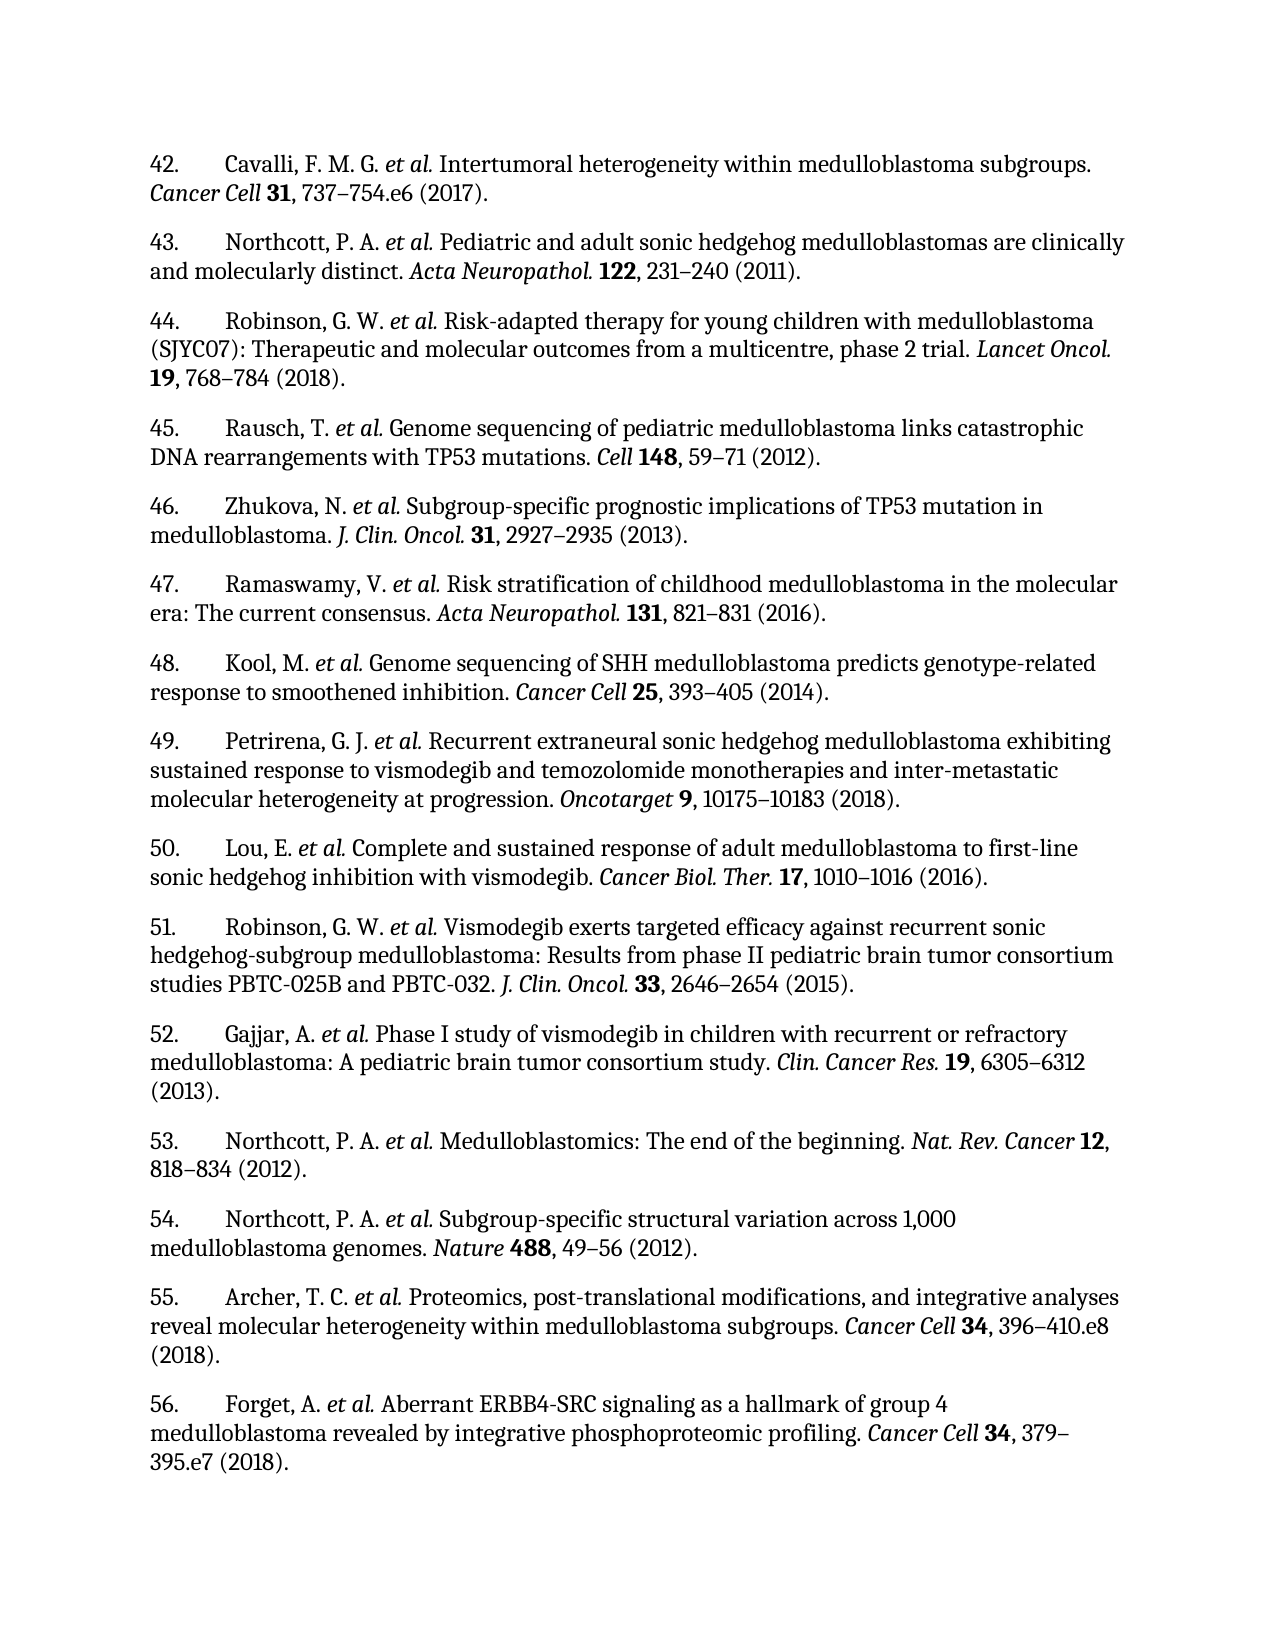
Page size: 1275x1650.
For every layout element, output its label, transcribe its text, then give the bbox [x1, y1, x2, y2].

text 45. Rausch, T. et al. Genome sequencing of pediatric medulloblastoma links catastrophic DNA rearrangements with TP53 mutations. Cell 148, 59–71 (2012). [150, 414, 1125, 471]
text 46. Zhukova, N. et al. Subgroup-specific prognostic implications of TP53 mutation in medulloblastoma. J. Clin. Oncol. 31, 2927–2935 (2013). [150, 492, 1125, 549]
text 49. Petrirena, G. J. et al. Recurrent extraneural sonic hedgehog medulloblastoma exhibiting sustained response to vismodegib and temozolomide monotherapies and inter-metastatic molecular heterogeneity at progression. Oncotarget 9, 10175–10183 (2018). [150, 727, 1125, 813]
text 53. Northcott, P. A. et al. Medulloblastomics: The end of the beginning. Nat. Rev. Cancer 12, 818–834 (2012). [150, 1127, 1125, 1184]
text 51. Robinson, G. W. et al. Vismodegib exerts targeted efficacy against recurrent sonic hedgehog-subgroup medulloblastoma: Results from phase II pediatric brain tumor consortium studies PBTC-025B and PBTC-032. J. Clin. Oncol. 33, 2646–2654 (2015). [150, 912, 1125, 999]
text 42. Cavalli, F. M. G. et al. Intertumoral heterogeneity within medulloblastoma subgroups. Cancer Cell 31, 737–754.e6 (2017). [150, 150, 1125, 207]
text 52. Gajjar, A. et al. Phase I study of vismodegib in children with recurrent or refractory medulloblastoma: A pediatric brain tumor consortium study. Clin. Cancer Res. 19, 6305–6312 (2013). [150, 1019, 1125, 1106]
text 56. Forget, A. et al. Aberrant ERBB4-SRC signaling as a hallmark of group 4 medulloblastoma revealed by integrative phosphoproteomic profiling. Cancer Cell 34, 379–395.e7 (2018). [150, 1390, 1125, 1477]
text 54. Northcott, P. A. et al. Subgroup-specific structural variation across 1,000 medulloblastoma genomes. Nature 488, 49–56 (2012). [150, 1205, 1125, 1262]
text 48. Kool, M. et al. Genome sequencing of SHH medulloblastoma predicts genotype-related response to smoothened inhibition. Cancer Cell 25, 393–405 (2014). [150, 649, 1125, 706]
text 55. Archer, T. C. et al. Proteomics, post-translational modifications, and integrative analyses reveal molecular heterogeneity within medulloblastoma subgroups. Cancer Cell 34, 396–410.e8 (2018). [150, 1283, 1125, 1369]
text 50. Lou, E. et al. Complete and sustained response of adult medulloblastoma to first-line sonic hedgehog inhibition with vismodegib. Cancer Biol. Ther. 17, 1010–1016 (2016). [150, 834, 1125, 892]
text 47. Ramaswamy, V. et al. Risk stratification of childhood medulloblastoma in the molecular era: The current consensus. Acta Neuropathol. 131, 821–831 (2016). [150, 570, 1125, 628]
text 44. Robinson, G. W. et al. Risk-adapted therapy for young children with medulloblastoma (SJYC07): Therapeutic and molecular outcomes from a multicentre, phase 2 trial. Lancet Oncol. 19, 768–784 (2018). [150, 307, 1125, 393]
text 43. Northcott, P. A. et al. Pediatric and adult sonic hedgehog medulloblastomas are clinically and molecularly distinct. Acta Neuropathol. 122, 231–240 (2011). [150, 228, 1125, 286]
